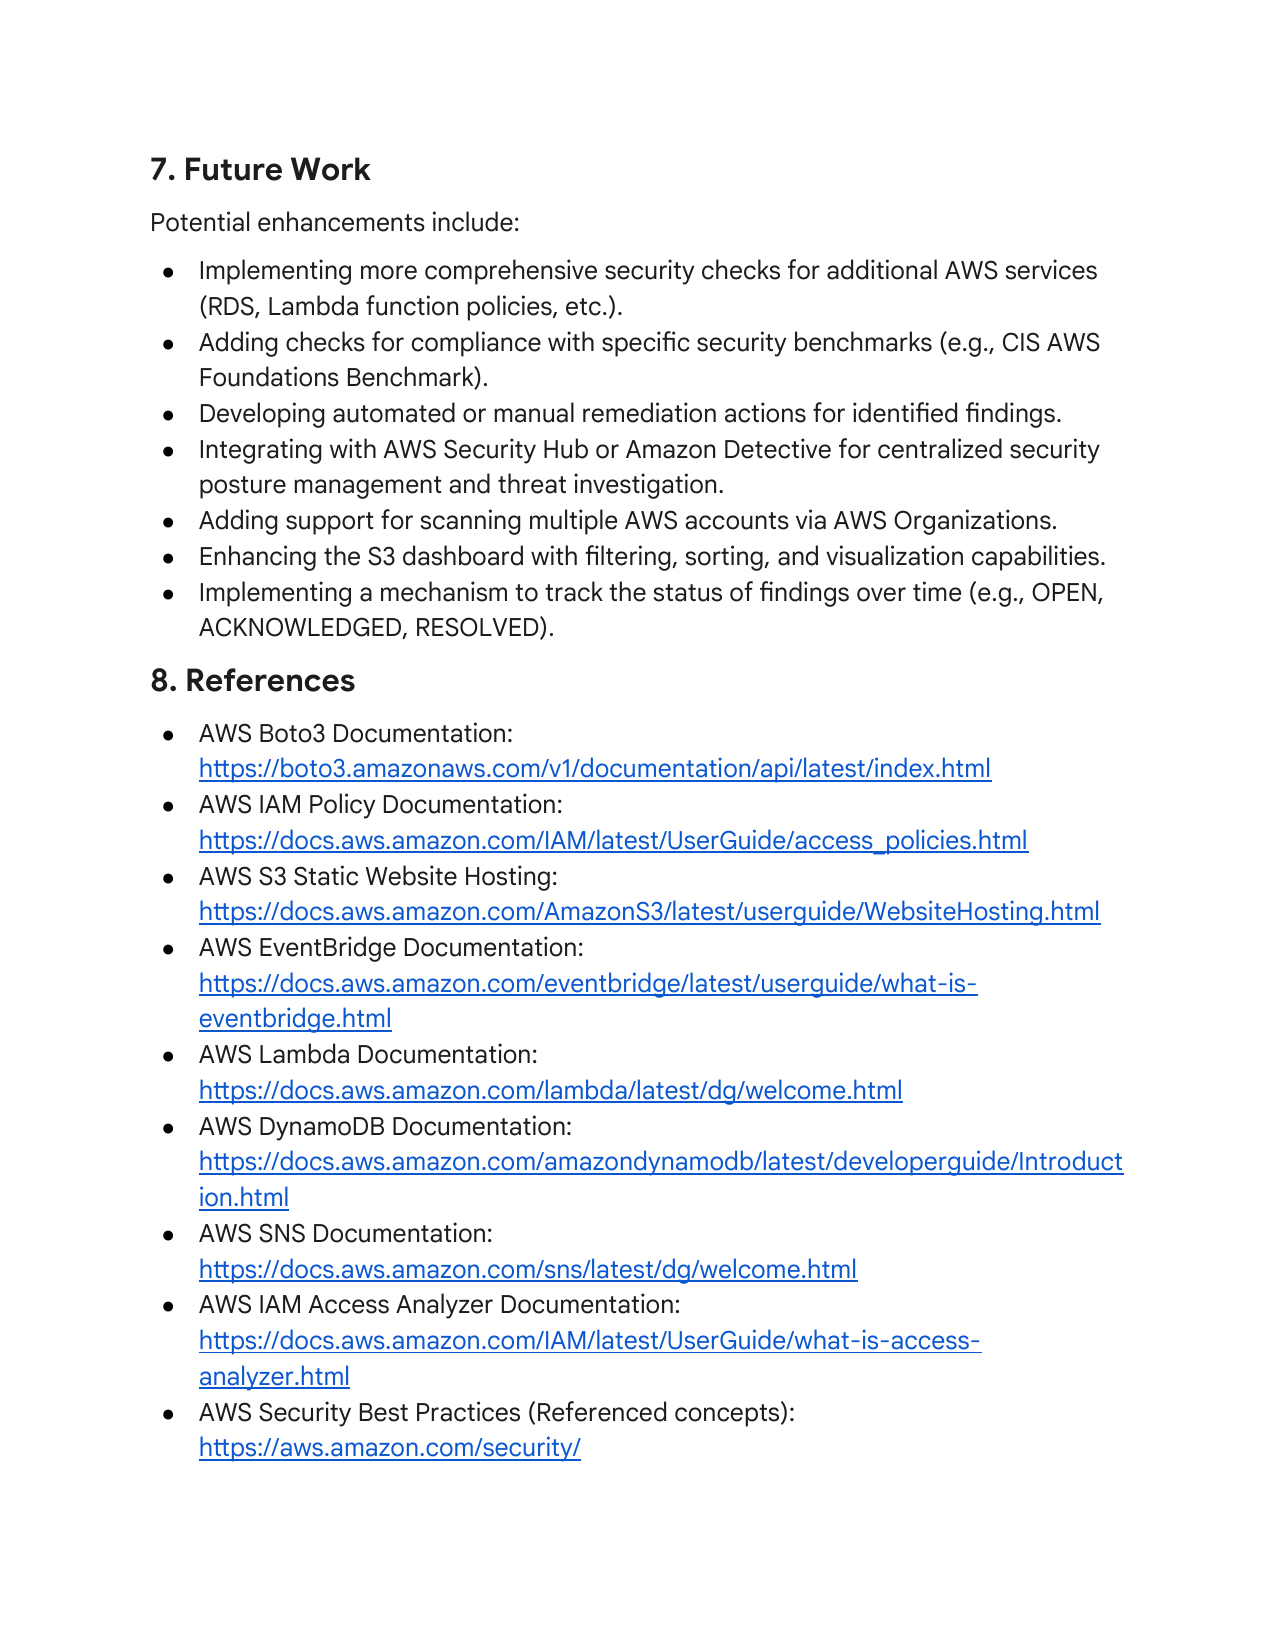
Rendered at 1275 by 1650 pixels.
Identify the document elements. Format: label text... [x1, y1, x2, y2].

list Developing automated or manual remediation actions for identified findings. [161, 398, 1125, 429]
list AWS DynamoDB Documentation: https://docs.aws.amazon.com/amazondynamodb/latest/developerguide/Introduction.html [161, 1111, 1125, 1214]
list AWS Security Best Practices (Referenced concepts): https://aws.amazon.com/security/ [161, 1397, 1125, 1464]
list AWS Lambda Documentation: https://docs.aws.amazon.com/lambda/latest/dg/welcome.html [161, 1039, 1125, 1107]
list Implementing more comprehensive security checks for additional AWS services (RDS, Lambda function policies, etc.). [161, 255, 1125, 322]
list Adding support for scanning multiple AWS accounts via AWS Organizations. [161, 505, 1125, 537]
list Implementing a mechanism to track the status of findings over time (e.g., OPEN, ACKNOWLEDGED, RESOLVED). [161, 577, 1125, 644]
list AWS IAM Access Analyzer Documentation: https://docs.aws.amazon.com/IAM/latest/UserGuide/what-is-access-analyzer.html [161, 1289, 1125, 1392]
list Integrating with AWS Security Hub or Amazon Detective for centralized security posture management and threat investigation. [161, 434, 1125, 501]
subtitle 8. References [150, 661, 1125, 700]
list AWS SNS Documentation: https://docs.aws.amazon.com/sns/latest/dg/welcome.html [161, 1218, 1125, 1285]
list Enhancing the S3 dashboard with filtering, sorting, and visualization capabilities. [161, 541, 1125, 572]
list AWS Boto3 Documentation: https://boto3.amazonaws.com/v1/documentation/api/latest/index.html [161, 718, 1125, 785]
list AWS IAM Policy Documentation: https://docs.aws.amazon.com/IAM/latest/UserGuide/access_policies.html [161, 789, 1125, 856]
text Potential enhancements include: [150, 207, 1125, 238]
subtitle 7. Future Work [150, 150, 1125, 189]
list AWS EventBridge Documentation: https://docs.aws.amazon.com/eventbridge/latest/userguide/what-is-eventbridge.html [161, 932, 1125, 1035]
list AWS S3 Static Website Hosting: https://docs.aws.amazon.com/AmazonS3/latest/userguide/WebsiteHosting.html [161, 861, 1125, 928]
list Adding checks for compliance with specific security benchmarks (e.g., CIS AWS Foundations Benchmark). [161, 327, 1125, 394]
